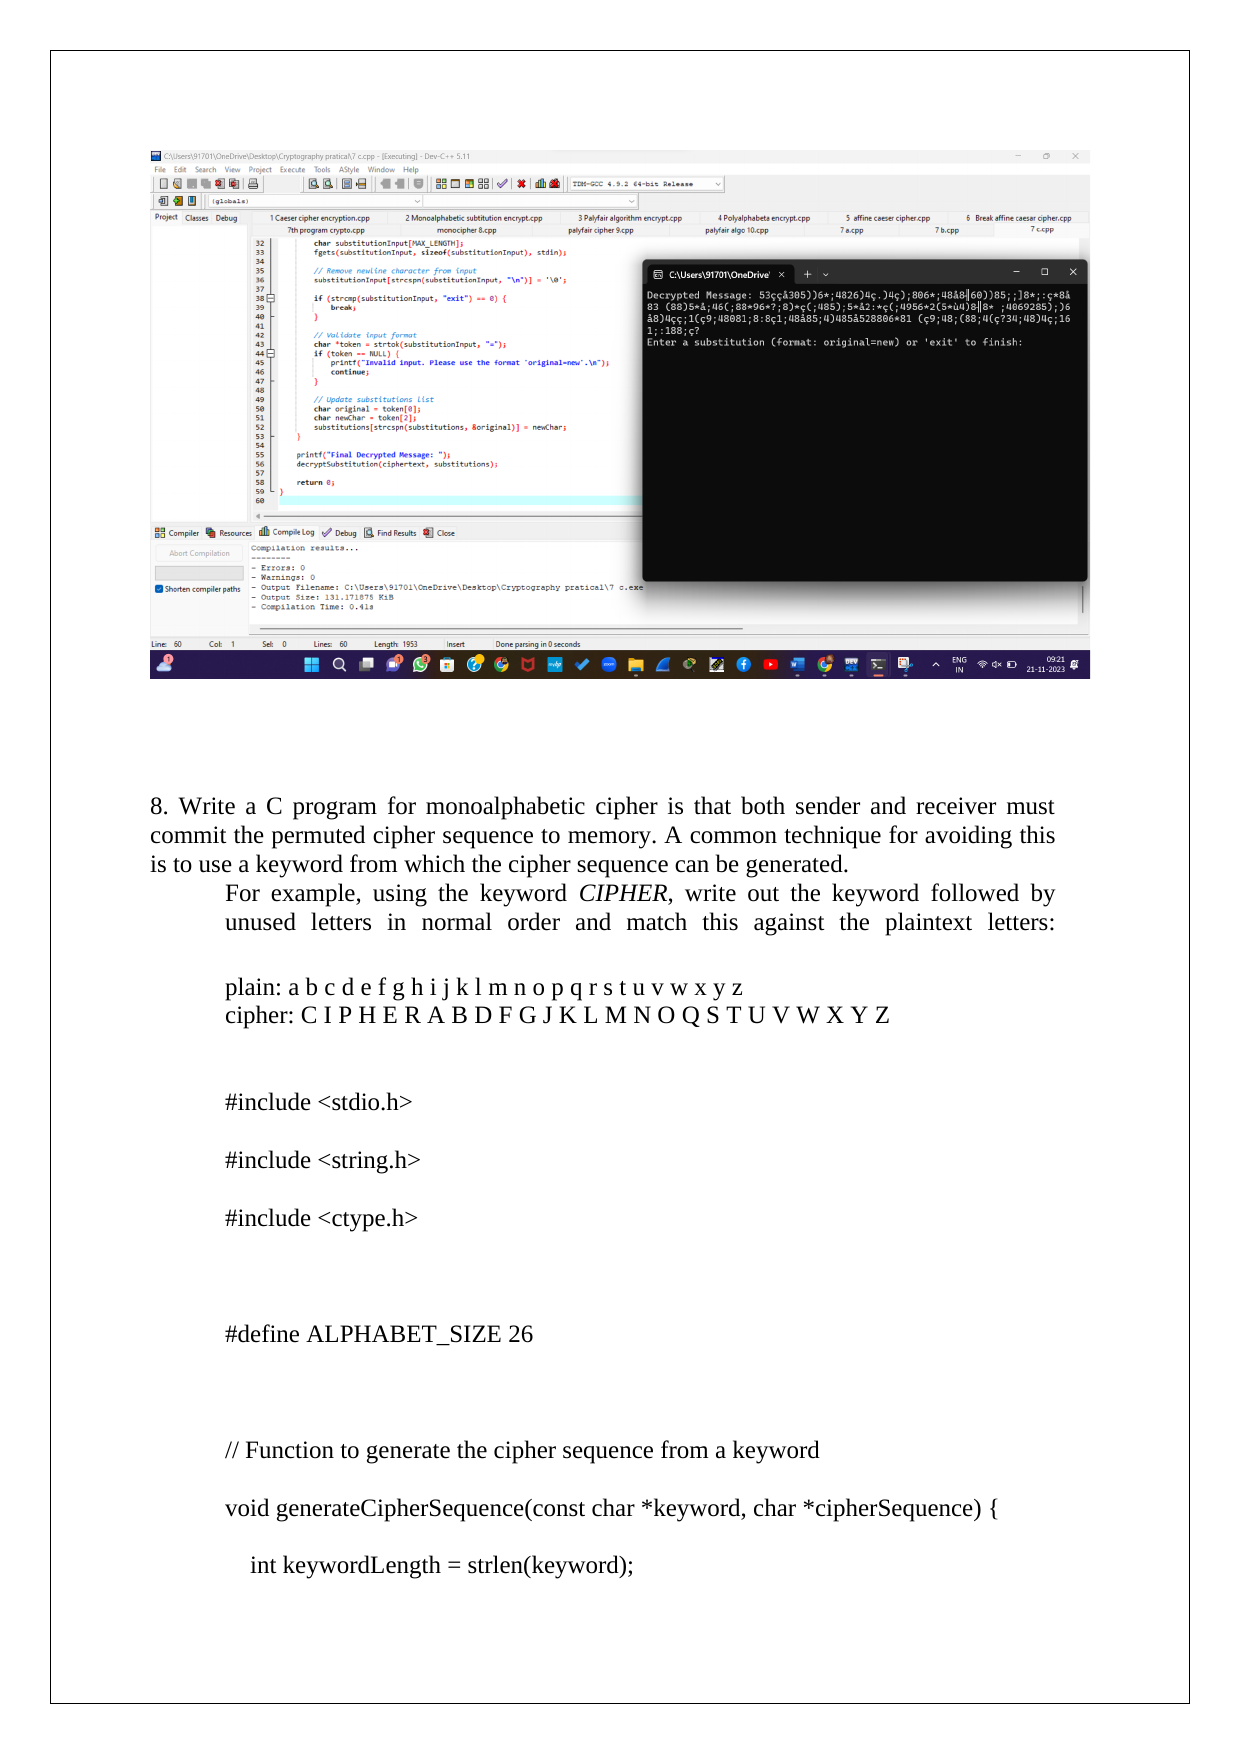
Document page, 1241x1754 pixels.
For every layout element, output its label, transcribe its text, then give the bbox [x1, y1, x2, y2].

text // Function to generate the cipher sequence from a keyword [225, 1435, 1090, 1463]
text int keywordLength = strlen(keyword); [225, 1551, 1090, 1579]
text #include <string.h> [225, 1145, 1090, 1174]
text #include <ctype.h> [225, 1203, 1090, 1232]
text For example, using the keyword CIPHER, write out the keyword followed by unused letters in normal order and match this against the plaintext letters: [225, 878, 1056, 964]
text cipher: C I P H E R A B D F G J K L M N O Q S T U V W X Y Z [225, 1001, 1090, 1029]
text void generateCipherSequence(const char *keyword, char *cipherSequence) { [225, 1493, 1090, 1521]
text 8. Write a C program for monoalphabetic cipher is that both sender and receiver must commit the permuted cipher sequence to memory. A common technique for avoiding this is to use a keyword from which the cipher sequence can be generated. [150, 791, 1056, 878]
text #include <stdio.h> [225, 1087, 1090, 1116]
text plain: a b c d e f g h i j k l m n o p q r s t u v w x y z [225, 972, 1090, 1001]
text #define ALPHABET_SIZE 26 [225, 1319, 1090, 1348]
picture [150, 150, 1091, 679]
